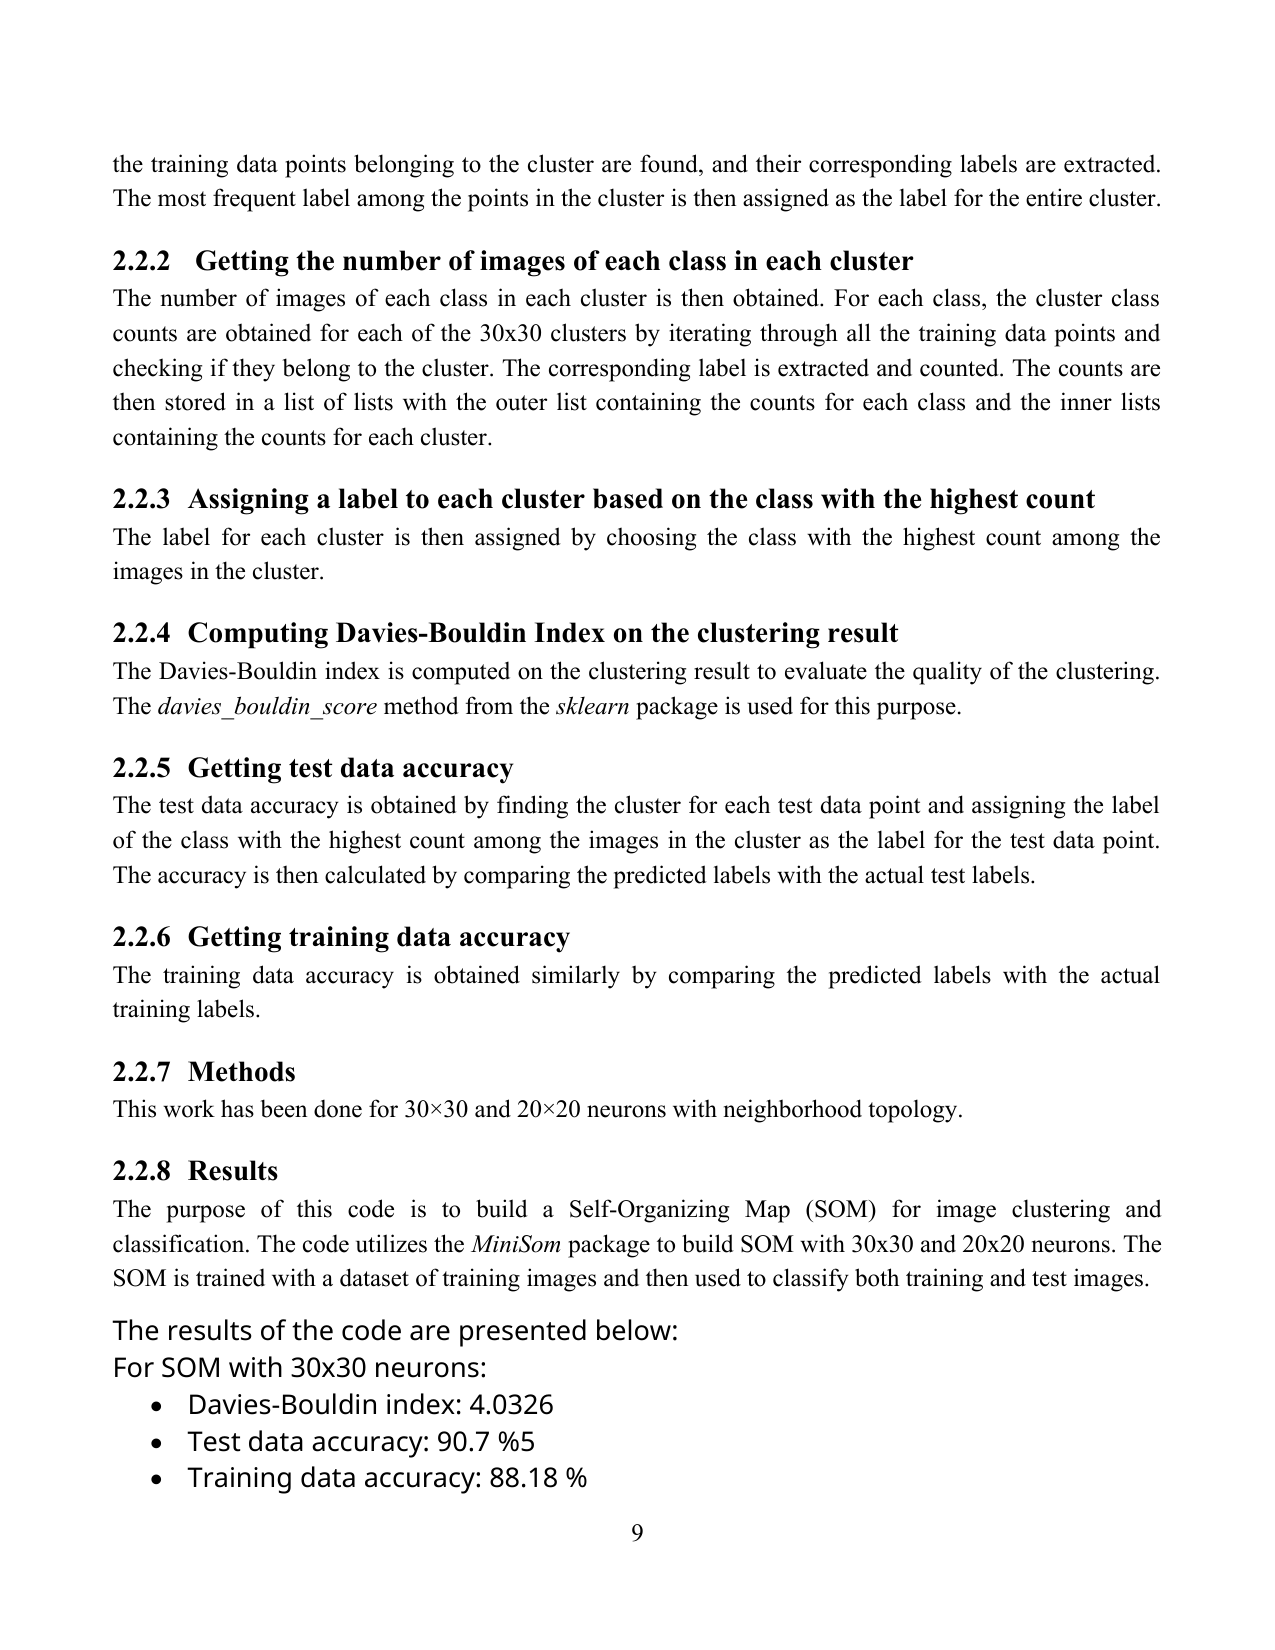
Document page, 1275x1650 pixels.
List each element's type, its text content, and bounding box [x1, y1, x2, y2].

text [112, 150, 1162, 212]
text This work has been done for 30×30 and 20×20 neurons with neighborhood topology. [112, 1095, 1162, 1123]
text The results of the code are presented below: [112, 1311, 1162, 1348]
text The number of images of each class in each cluster is then obtained. For each class, the cluster class counts are obtained for each of the 30x30 clusters by iterating through all the training data points and checking if they belong to the cluster. The corresponding label is extracted and counted. The counts are then stored in a list of lists with the outer list containing the counts for each class and the inner lists containing the counts for each cluster. [112, 284, 1162, 451]
subtitle Methods [112, 1055, 1162, 1087]
subtitle Assigning a label to each cluster based on the class with the highest count [112, 482, 1162, 515]
text The test data accuracy is obtained by finding the cluster for each test data point and assigning the label of the class with the highest count among the images in the cluster as the label for the test data point. The accuracy is then calculated by comparing the predicted labels with the actual test labels. [112, 792, 1162, 888]
text The Davies-Bouldin index is computed on the clustering result to evaluate the quality of the clustering. The davies_bouldin_score method from the sklearn package is used for this purpose. [112, 657, 1162, 719]
subtitle Getting test data accuracy [112, 751, 1162, 784]
text For SOM with 30x30 neurons: [112, 1348, 1162, 1385]
subtitle Computing Davies-Bouldin Index on the clustering result [112, 617, 1162, 649]
text The label for each cluster is then assigned by choosing the class with the highest count among the images in the cluster. [112, 523, 1162, 585]
text The training data accuracy is obtained similarly by comparing the predicted labels with the actual training labels. [112, 961, 1162, 1023]
list Test data accuracy: 90.7 %5 [150, 1422, 1162, 1459]
list Davies-Bouldin index: 4.0326 [150, 1385, 1162, 1422]
subtitle Getting training data accuracy [112, 920, 1162, 953]
text The purpose of this code is to build a Self-Organizing Map (SOM) for image clustering and classification. The code utilizes the MiniSom package to build SOM with 30x30 and 20x20 neurons. The SOM is trained with a dataset of training images and then used to classify both training and test images. [112, 1195, 1162, 1292]
subtitle Results [112, 1155, 1162, 1187]
list Training data accuracy: 88.18 % [150, 1459, 1162, 1496]
subtitle Getting the number of images of each class in each cluster [112, 244, 1162, 276]
